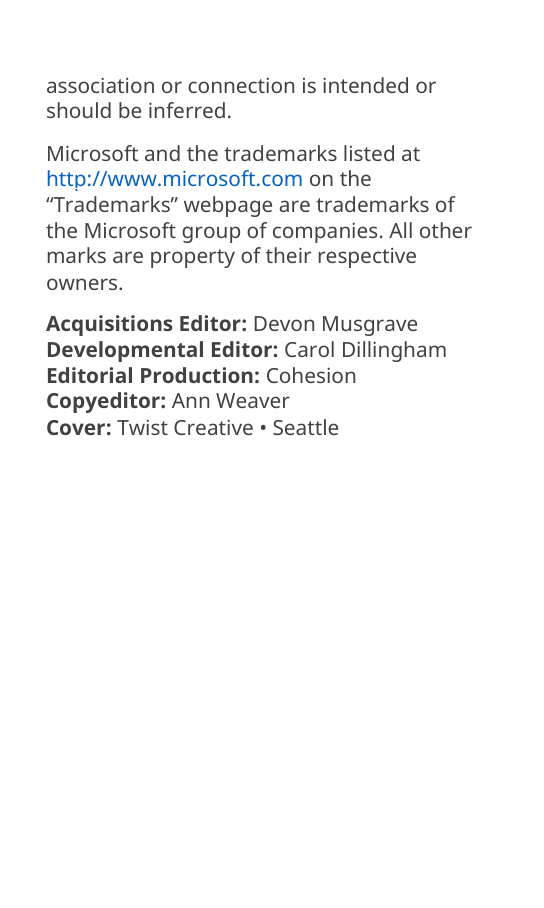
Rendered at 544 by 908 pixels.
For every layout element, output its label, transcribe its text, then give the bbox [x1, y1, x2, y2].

text association or connection is intended or should be inferred. [46, 73, 481, 125]
text Cover: Twist Creative • Seattle [46, 414, 487, 441]
text Developmental Editor: Carol Dillingham [46, 337, 487, 363]
text Editorial Production: Cohesion [46, 363, 487, 388]
text Acquisitions Editor: Devon Musgrave [46, 309, 487, 337]
text Microsoft and the trademarks listed at http://www.microsoft.com on the “Trademarks” webpage are trademarks of the Microsoft group of companies. All other marks are property of their respective owners. [46, 141, 487, 296]
text Copyeditor: Ann Weaver [46, 388, 487, 414]
